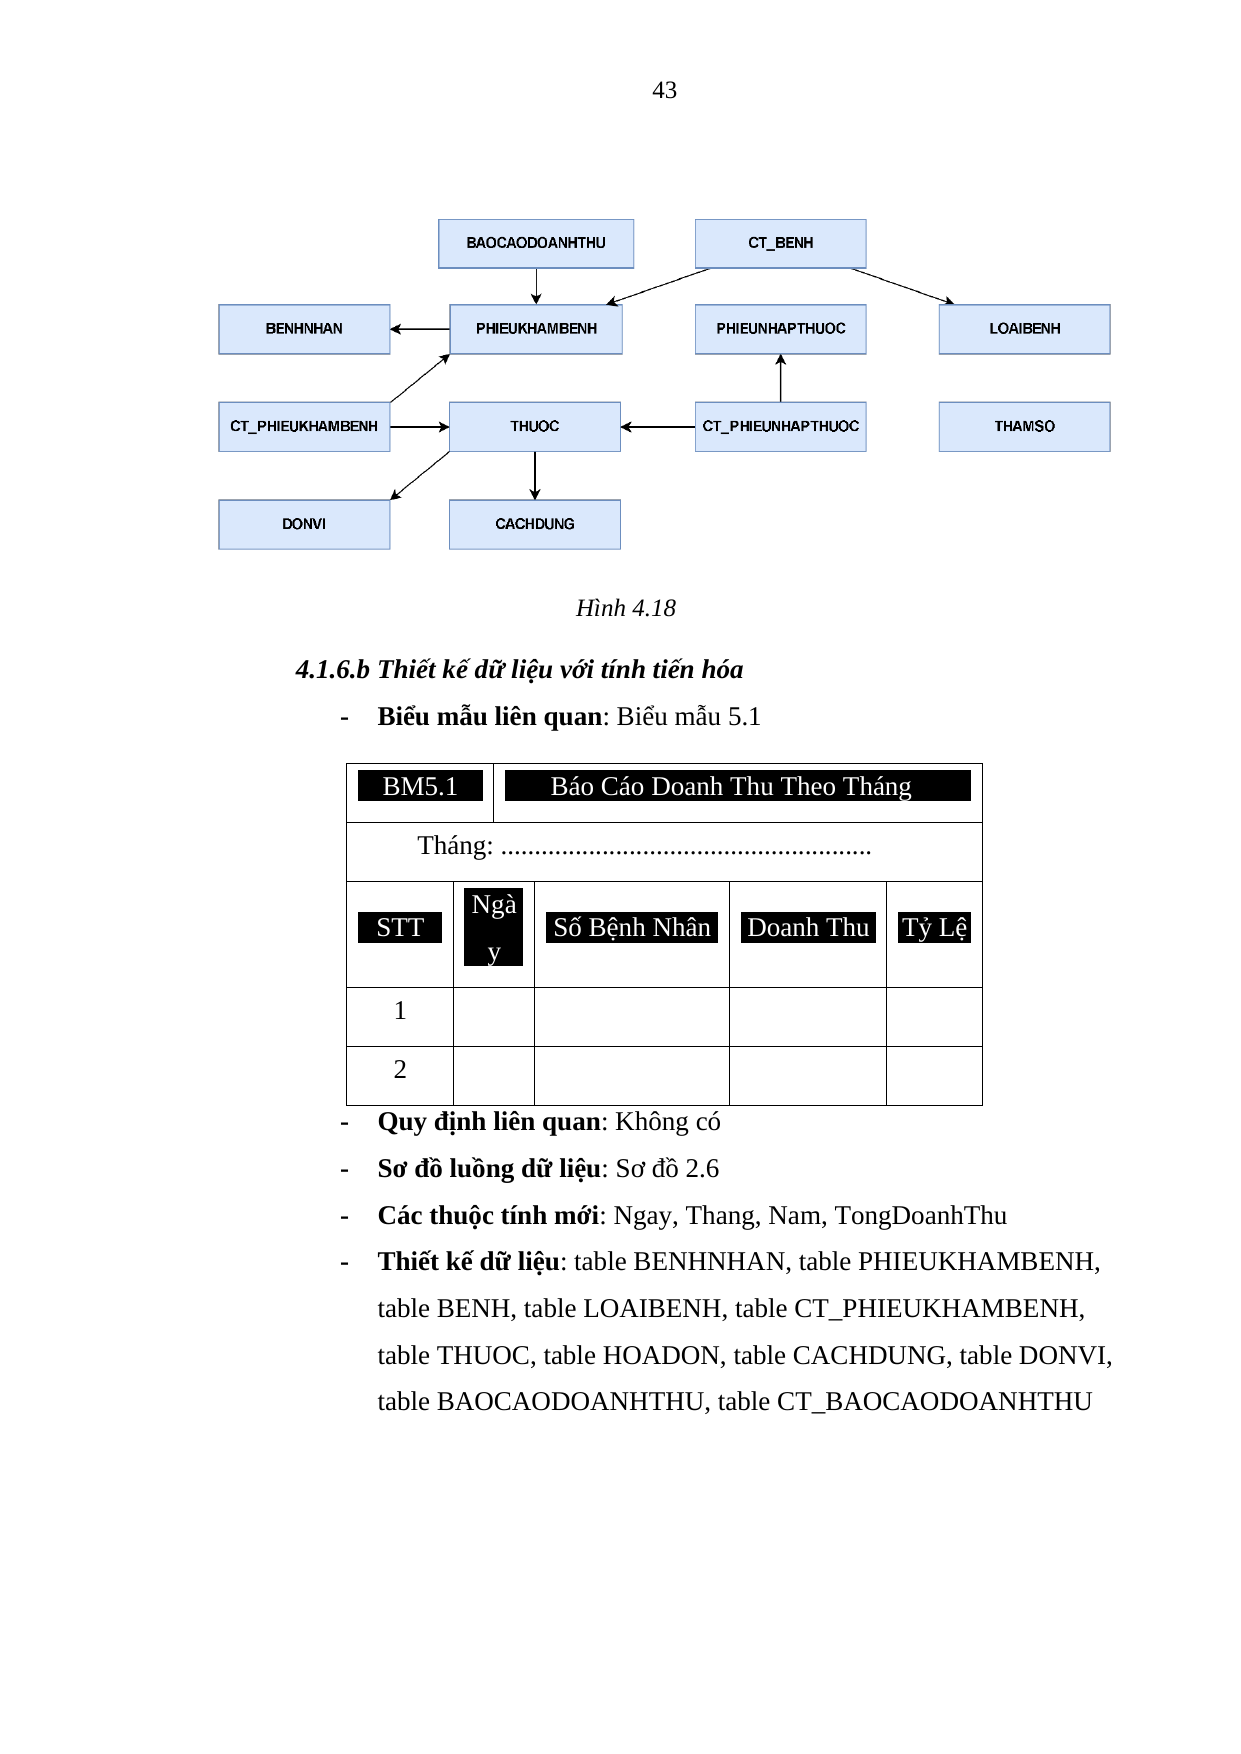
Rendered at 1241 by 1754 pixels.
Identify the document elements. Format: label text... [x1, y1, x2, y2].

table_cell [535, 988, 729, 1046]
picture [206, 206, 1123, 563]
table_cell Ngày [454, 882, 534, 987]
list Quy định liên quan: Không có [340, 1106, 1122, 1137]
text Hình 4.18 [132, 593, 1122, 622]
table_cell 2 [347, 1047, 453, 1104]
table_cell [887, 988, 982, 1046]
table_cell [887, 1047, 982, 1104]
list Thiết kế dữ liệu: table BENHNHAN, table PHIEUKHAMBENH, table BENH, table LOAIBENH, table CT_PHIEUKHAMBENH, table THUOC, table HOADON, table CACHDUNG, table DONVI, table BAOCAODOANHTHU, table CT_BAOCAODOANHTHU [340, 1246, 1122, 1417]
table_cell [730, 1047, 886, 1104]
table_cell Tỷ Lệ [887, 882, 982, 987]
list Biểu mẫu liên quan: Biểu mẫu 5.1 [340, 700, 1122, 731]
subtitle Thiết kế dữ liệu với tính tiến hóa [296, 653, 1122, 684]
table_cell STT [347, 882, 453, 987]
table_header Báo Cáo Doanh Thu Theo Tháng [494, 764, 982, 822]
table_cell Tháng: ....................................................... [347, 823, 982, 881]
table_cell 1 [347, 988, 453, 1046]
table_header BM5.1 [347, 764, 493, 822]
table_cell Doanh Thu [730, 882, 886, 987]
table_cell [454, 988, 534, 1046]
table_cell [730, 988, 886, 1046]
table_cell Số Bệnh Nhân [535, 882, 729, 987]
table_cell [454, 1047, 534, 1104]
list Sơ đồ luồng dữ liệu: Sơ đồ 2.6 [340, 1152, 1122, 1183]
list Các thuộc tính mới: Ngay, Thang, Nam, TongDoanhThu [340, 1199, 1122, 1230]
table_cell [535, 1047, 729, 1104]
